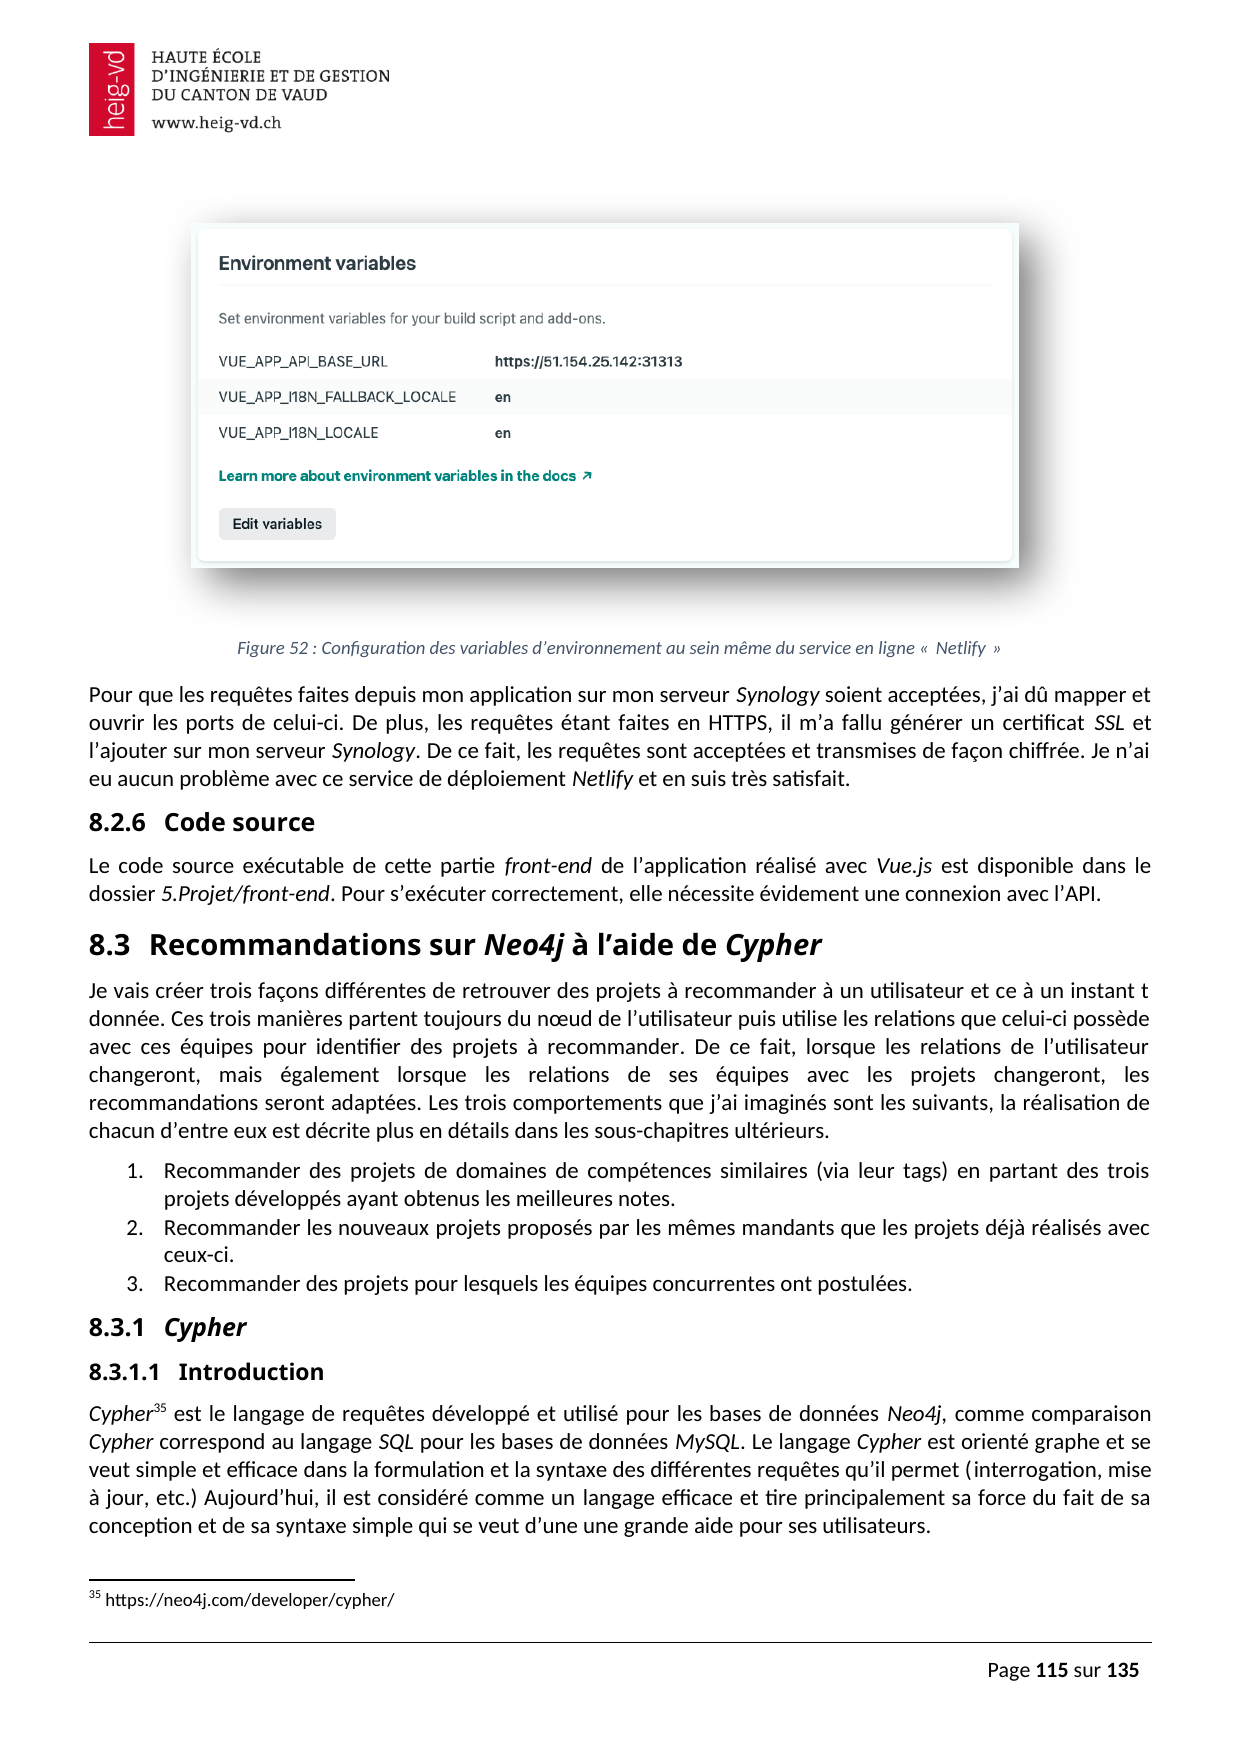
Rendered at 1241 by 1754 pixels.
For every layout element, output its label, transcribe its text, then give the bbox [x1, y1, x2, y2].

text Cypher est le langage de requêtes développé et utilisé pour les bases de données Neo4j, comme comparaison Cypher correspond au langage SQL pour les bases de données MySQL. Le langage Cypher est orienté graphe et se veut simple et efficace dans la formulation et la syntaxe des différentes requêtes qu’il permet (interrogation, mise à jour, etc.) Aujourd’hui, il est considéré comme un langage efficace et tire principalement sa force du fait de sa conception et de sa syntaxe simple qui se veut d’une une grande aide pour ses utilisateurs. [89, 1399, 1152, 1539]
subtitle Recommandations sur Neo4j à l’aide de Cypher [89, 924, 1152, 963]
picture [89, 43, 389, 136]
subtitle Introduction [89, 1356, 1152, 1387]
picture [191, 223, 1019, 568]
subtitle Code source [89, 804, 1152, 838]
text Le code source exécutable de cette partie front-end de l’application réalisé avec Vue.js est disponible dans le dossier 5.Projet/front-end. Pour s’exécuter correctement, elle nécessite évidement une connexion avec l’API. [89, 851, 1152, 907]
text Pour que les requêtes faites depuis mon application sur mon serveur Synology soient acceptées, j’ai dû mapper et ouvrir les ports de celui-ci. De plus, les requêtes étant faites en HTTPS, il m’a fallu générer un certificat SSL et l’ajouter sur mon serveur Synology. De ce fait, les requêtes sont acceptées et transmises de façon chiffrée. Je n’ai eu aucun problème avec ce service de déploiement Netlify et en suis très satisfait. [89, 680, 1152, 792]
list Recommander des projets pour lesquels les équipes concurrentes ont postulées. [126, 1269, 1152, 1297]
list Recommander les nouveaux projets proposés par les mêmes mandants que les projets déjà réalisés avec ceux-ci. [126, 1213, 1152, 1269]
list Recommander des projets de domaines de compétences similaires (via leur tags) en partant des trois projets développés ayant obtenus les meilleures notes. [126, 1157, 1152, 1213]
subtitle Cypher [89, 1309, 1152, 1343]
text Je vais créer trois façons différentes de retrouver des projets à recommander à un utilisateur et ce à un instant t donnée. Ces trois manières partent toujours du nœud de l’utilisateur puis utilise les relations que celui-ci possède avec ces équipes pour identifier des projets à recommander. De ce fait, lorsque les relations de l’utilisateur changeront, mais également lorsque les relations de ses équipes avec les projets changeront, les recommandations seront adaptées. Les trois comportements que j’ai imaginés sont les suivants, la réalisation de chacun d’entre eux est décrite plus en détails dans les sous-chapitres ultérieurs. [89, 976, 1152, 1144]
